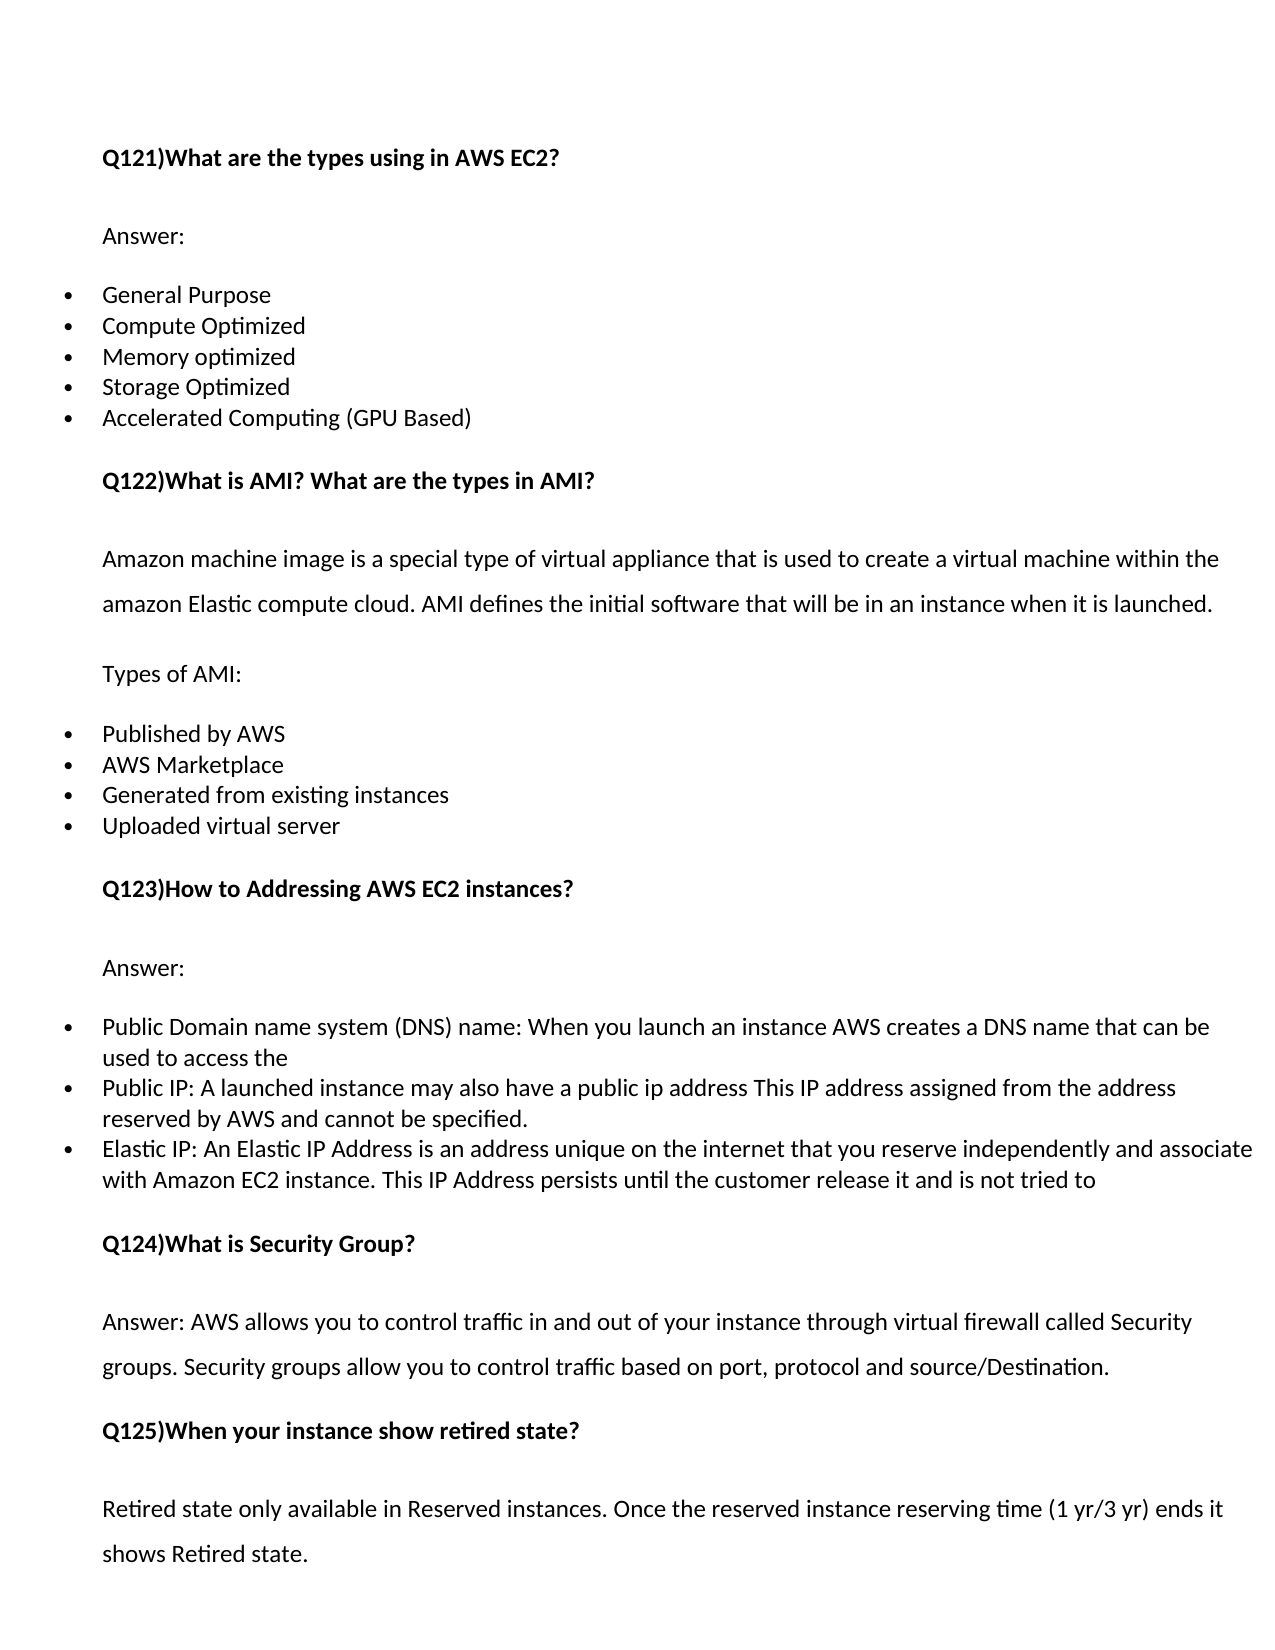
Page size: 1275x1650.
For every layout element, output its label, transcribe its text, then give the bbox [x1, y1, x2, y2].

subtitle Q121)What are the types using in AWS EC2? [102, 142, 1254, 172]
list General Purpose [64, 279, 1254, 310]
subtitle Q123)How to Addressing AWS EC2 instances? [102, 874, 1254, 904]
list Compute Optimized [64, 310, 1254, 341]
list Storage Optimized [64, 371, 1254, 402]
text Answer: AWS allows you to control traffic in and out of your instance through virtual firewall called Security groups. Security groups allow you to control traffic based on port, protocol and source/Destination. [102, 1292, 1254, 1382]
list Accelerated Computing (GPU Based) [64, 402, 1254, 432]
list AWS Marketplace [64, 749, 1254, 779]
list Generated from existing instances [64, 779, 1254, 810]
list Elastic IP: An Elastic IP Address is an address unique on the internet that you reserve independently and associate with Amazon EC2 instance. This IP Address persists until the customer release it and is not tried to [64, 1134, 1254, 1195]
list Published by AWS [64, 718, 1254, 749]
list Public Domain name system (DNS) name: When you launch an instance AWS creates a DNS name that can be used to access the [64, 1012, 1254, 1073]
list Memory optimized [64, 341, 1254, 371]
text Types of AMI: [102, 644, 1254, 689]
text Amazon machine image is a special type of virtual appliance that is used to create a virtual machine within the amazon Elastic compute cloud. AMI defines the initial software that will be in an instance when it is launched. [102, 529, 1254, 619]
list Uploaded virtual server [64, 810, 1254, 840]
subtitle Q124)What is Security Group? [102, 1228, 1254, 1258]
list Public IP: A launched instance may also have a public ip address This IP address assigned from the address reserved by AWS and cannot be specified. [64, 1073, 1254, 1134]
text Answer: [102, 937, 1254, 982]
subtitle Q122)What is AMI? What are the types in AMI? [102, 465, 1254, 496]
text Retired state only available in Reserved instances. Once the reserved instance reserving time (1 yr/3 yr) ends it shows Retired state. [102, 1479, 1254, 1569]
subtitle Q125)When your instance show retired state? [102, 1415, 1254, 1445]
text Answer: [102, 205, 1254, 250]
